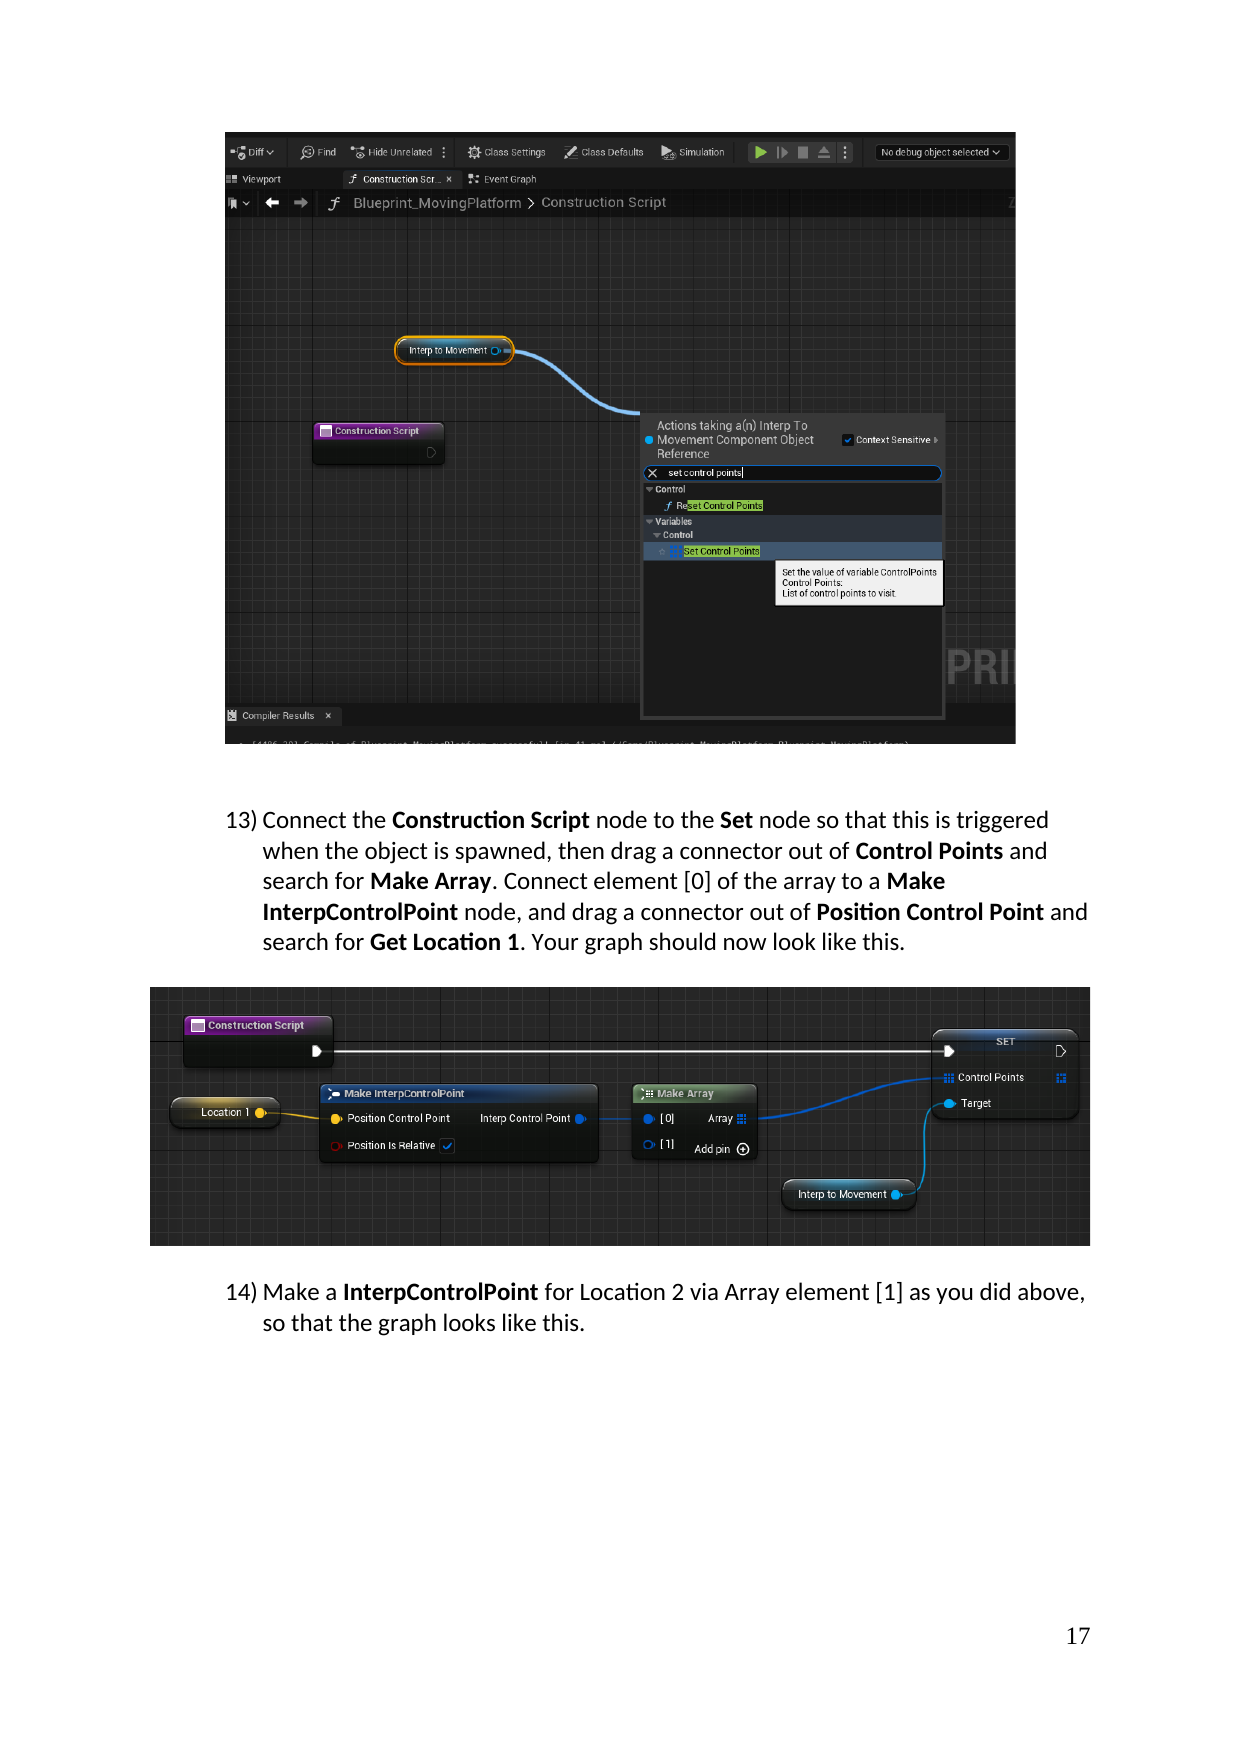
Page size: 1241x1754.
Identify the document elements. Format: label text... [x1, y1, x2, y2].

picture [150, 987, 1091, 1246]
list Connect the Construction Script node to the Set node so that this is triggered when the object is spawned, then drag a connector out of Control Points and search for Make Array. Connect element [0] of the array to a Make InterpControlPoint node, and drag a connector out of Position Control Point and search for Get Location 1. Your graph should now look like this. [225, 804, 1090, 957]
list Make a InterpControlPoint for Location 2 via Array element [1] as you did above, so that the graph looks like this. [225, 1276, 1090, 1337]
picture [225, 132, 1016, 744]
